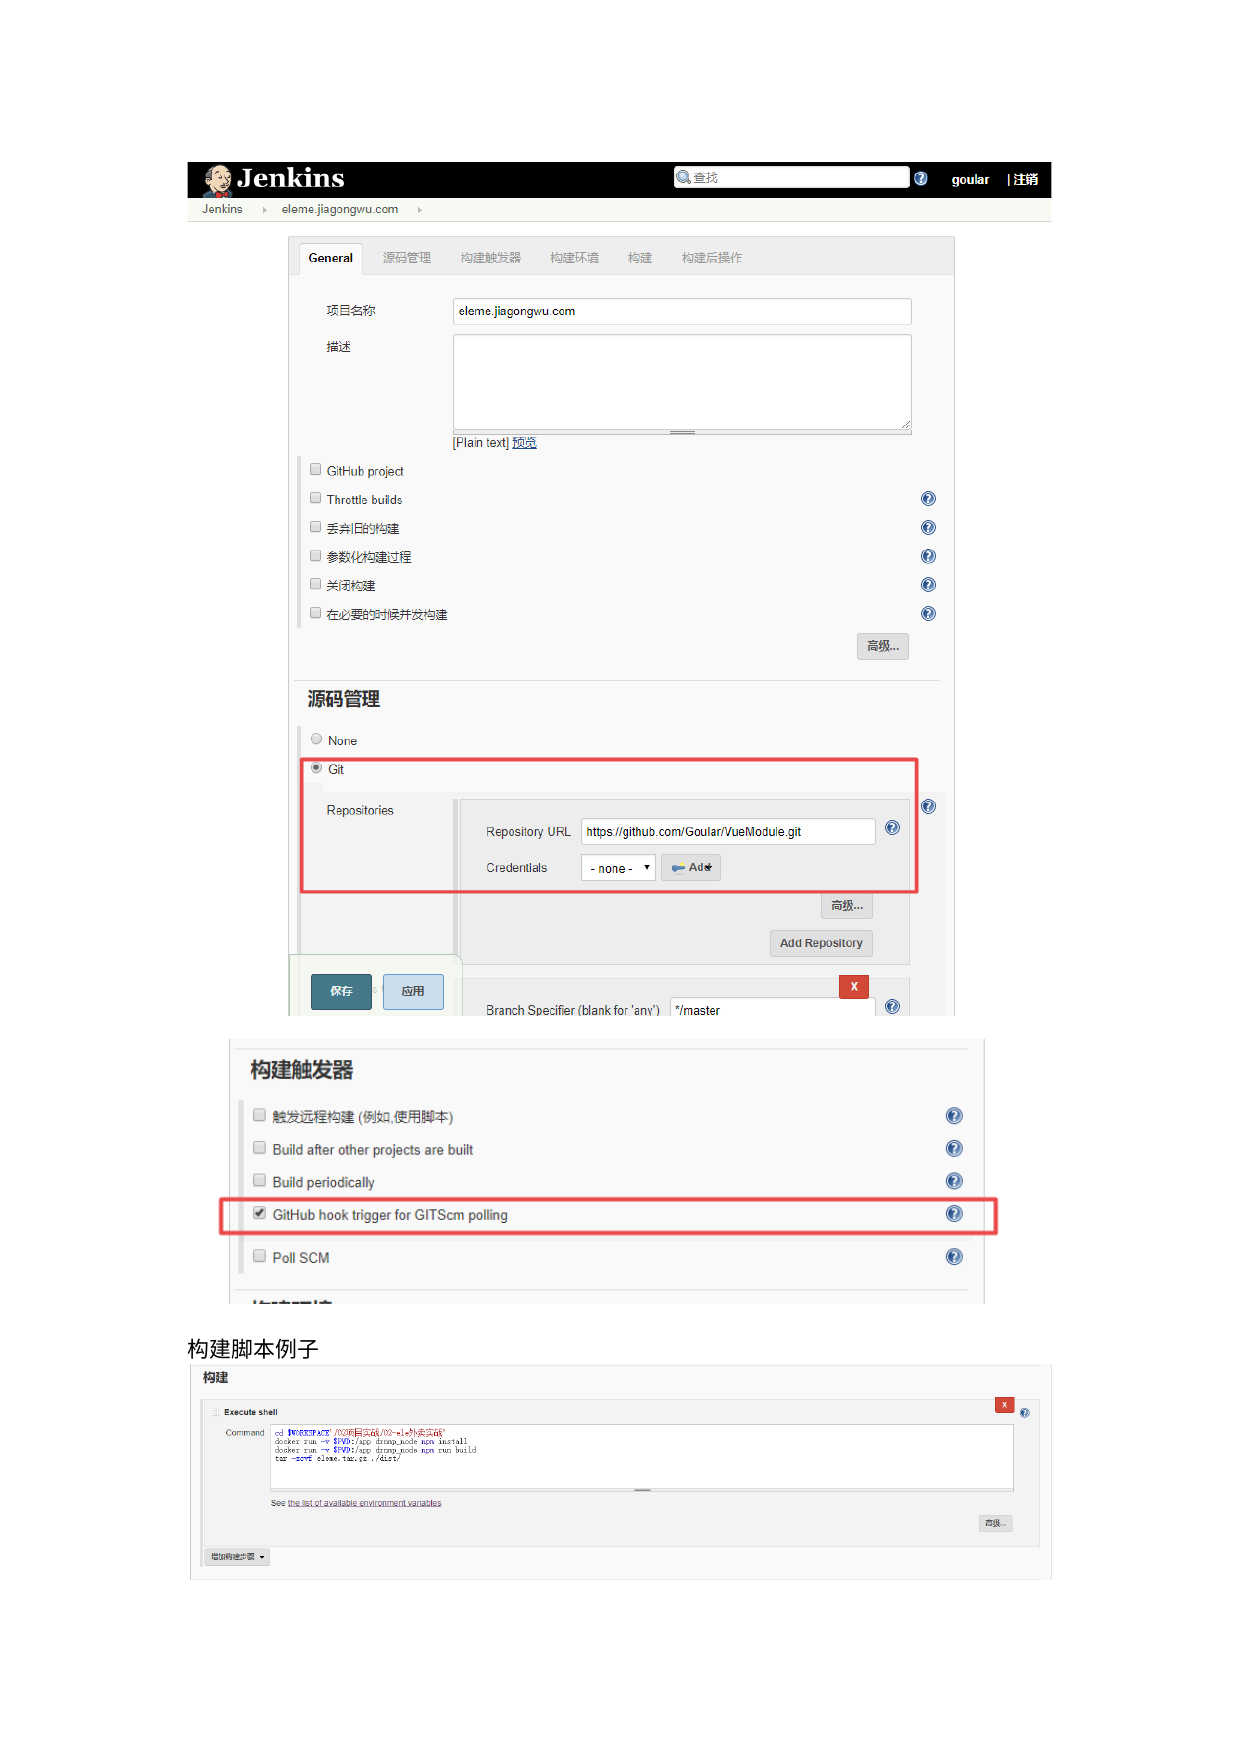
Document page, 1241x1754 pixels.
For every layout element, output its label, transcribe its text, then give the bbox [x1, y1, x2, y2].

picture [187, 162, 1052, 1016]
picture [187, 1364, 1053, 1580]
text 构建脚本例子 [187, 1332, 1053, 1364]
picture [187, 1039, 1053, 1304]
